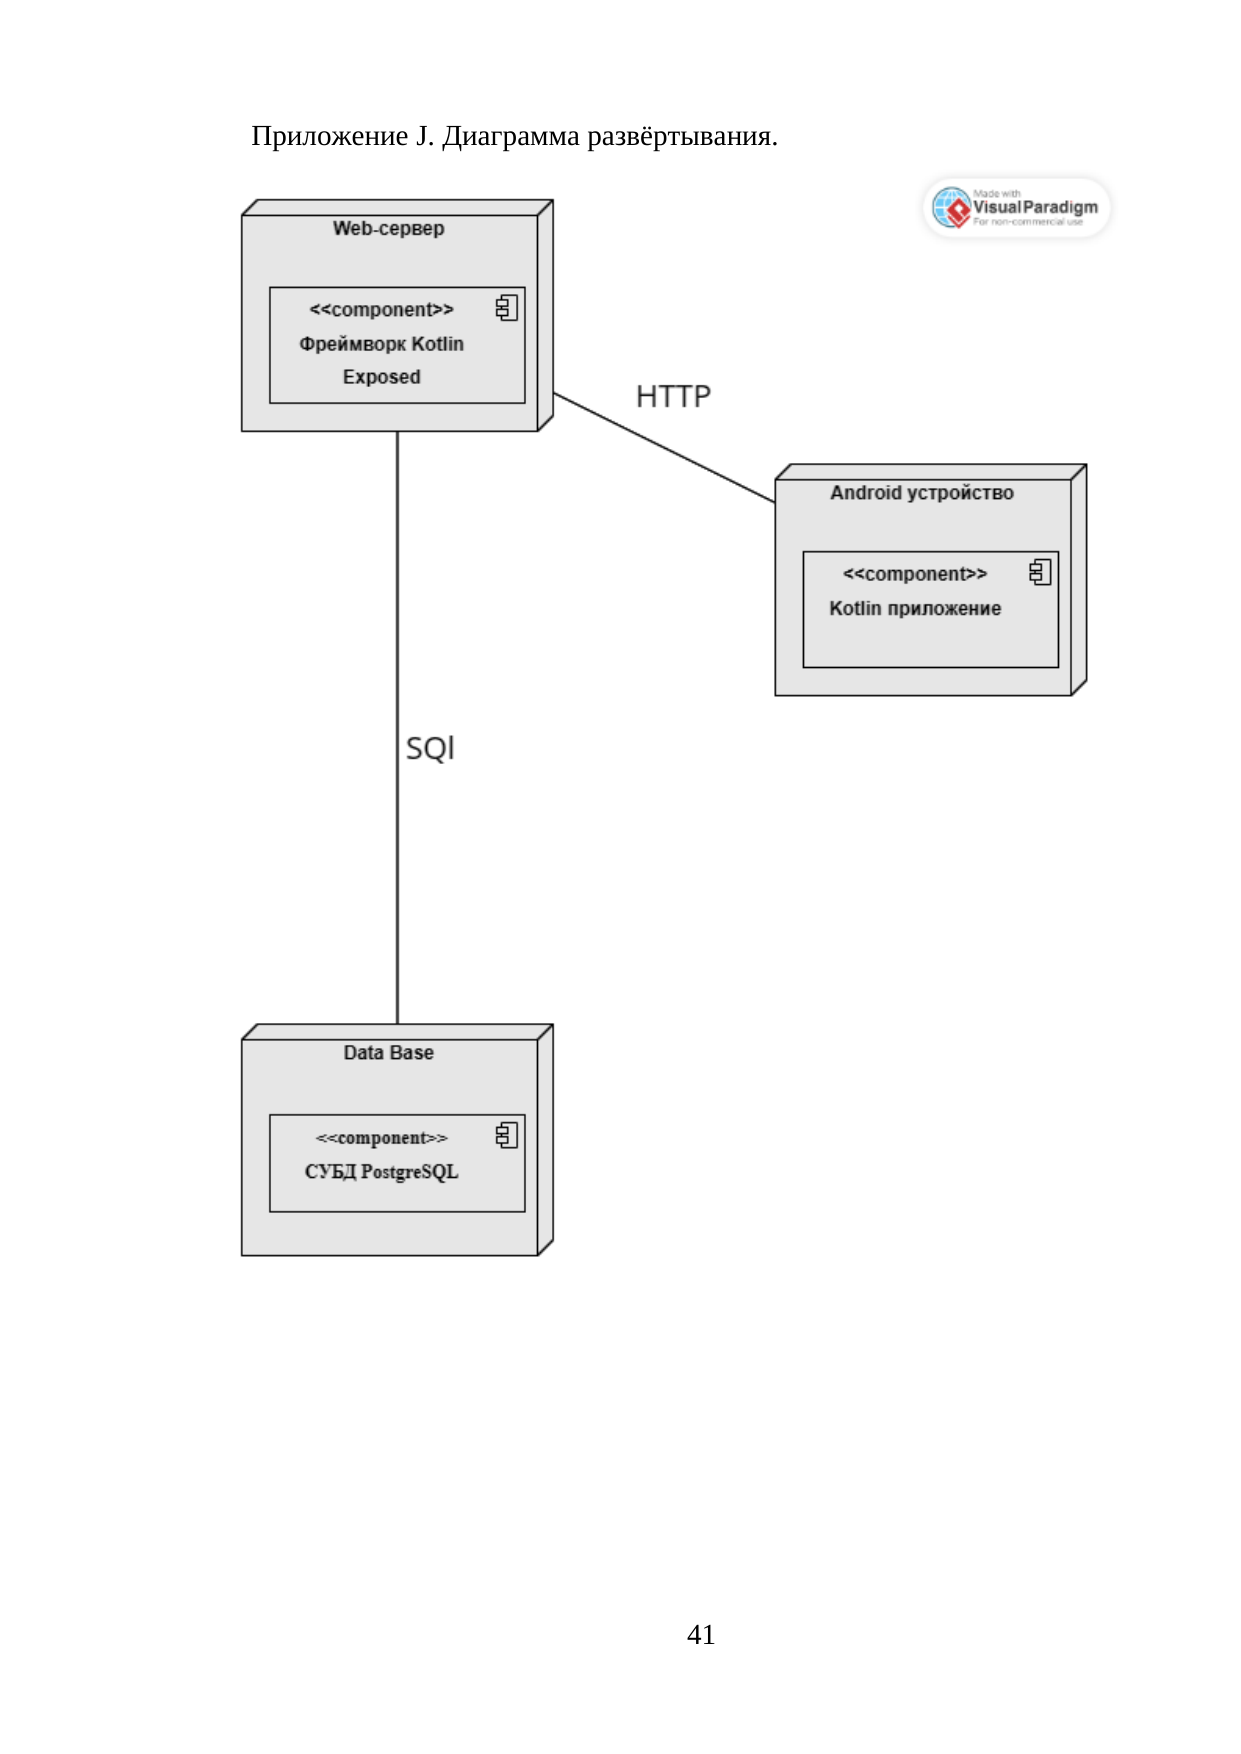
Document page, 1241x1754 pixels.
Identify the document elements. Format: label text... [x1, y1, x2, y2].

picture [210, 168, 1119, 1288]
subtitle Приложение J. Диаграмма развёртывания. [251, 118, 1152, 152]
